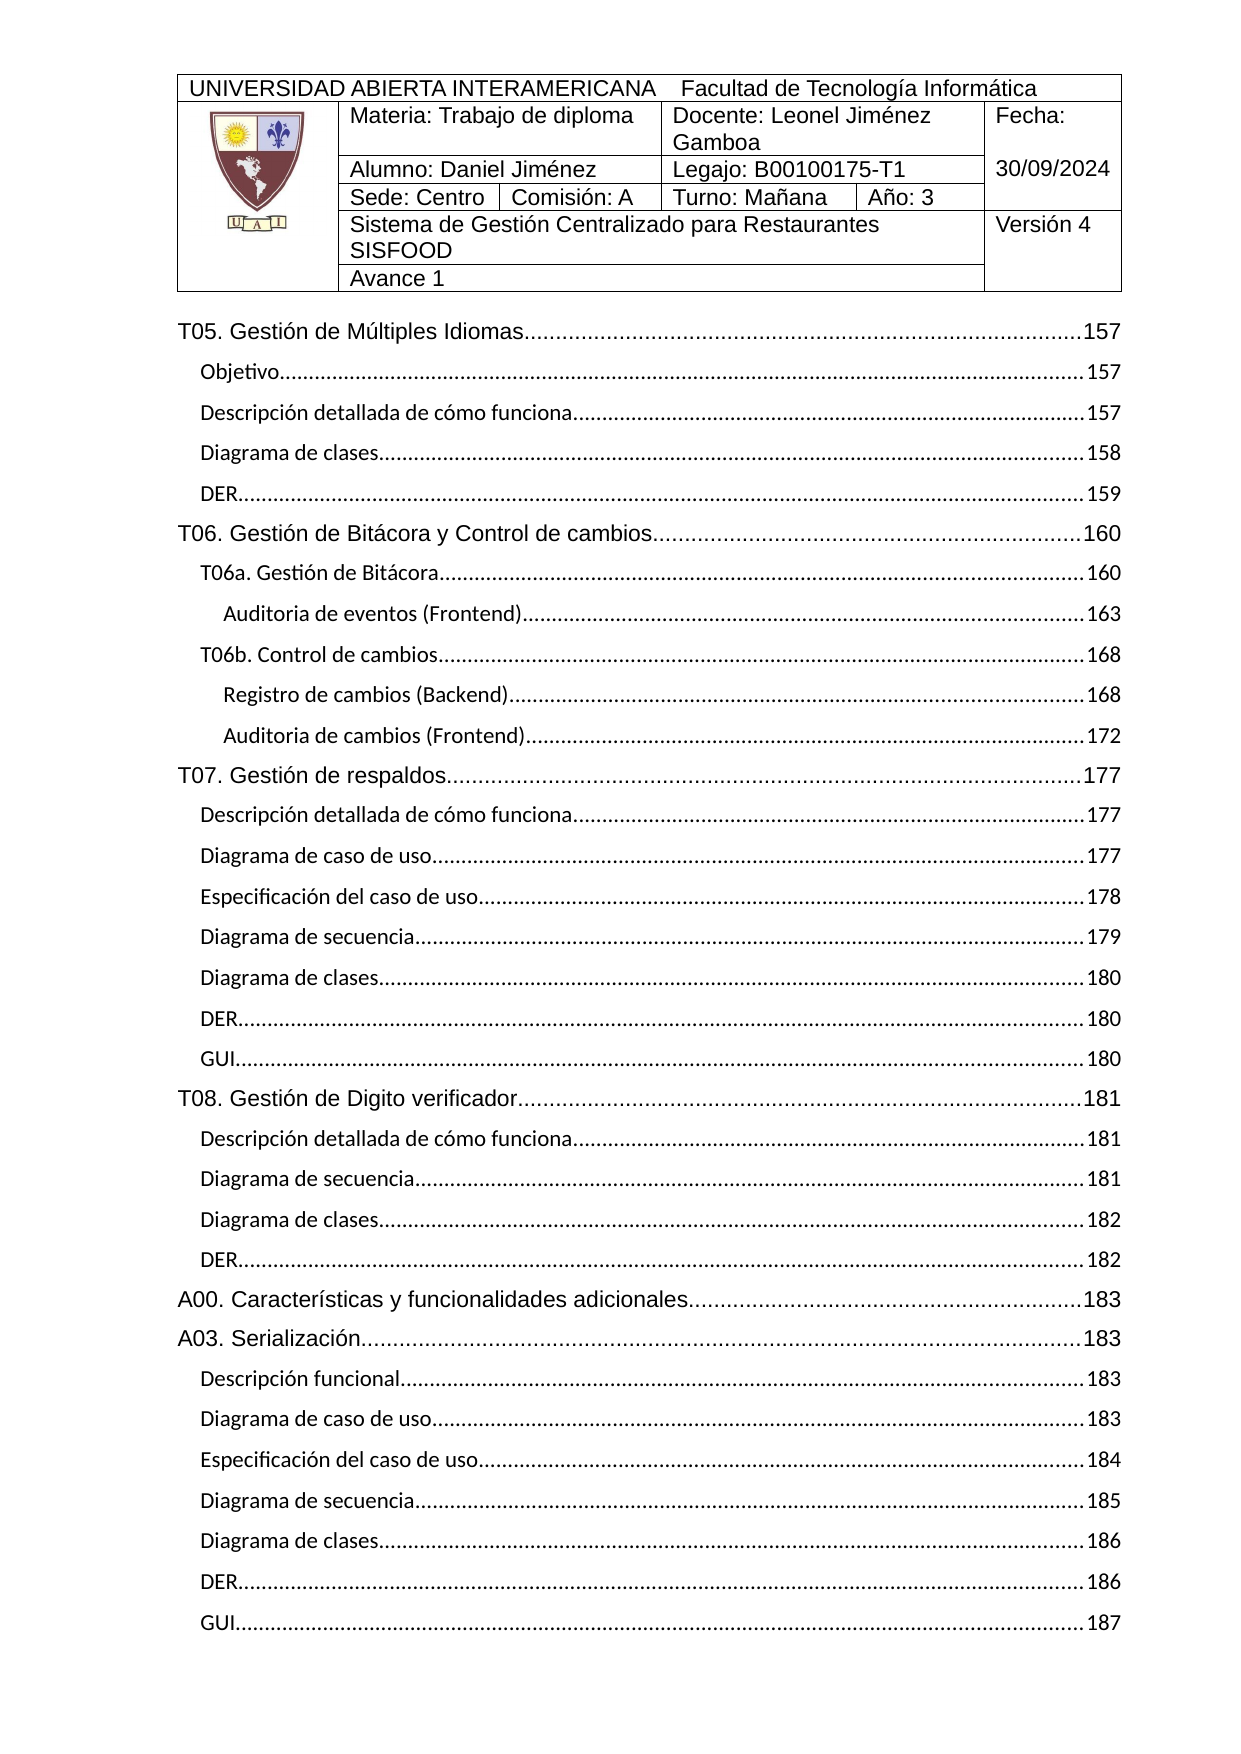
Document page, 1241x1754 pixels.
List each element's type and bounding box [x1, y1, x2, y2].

picture [188, 102, 327, 236]
